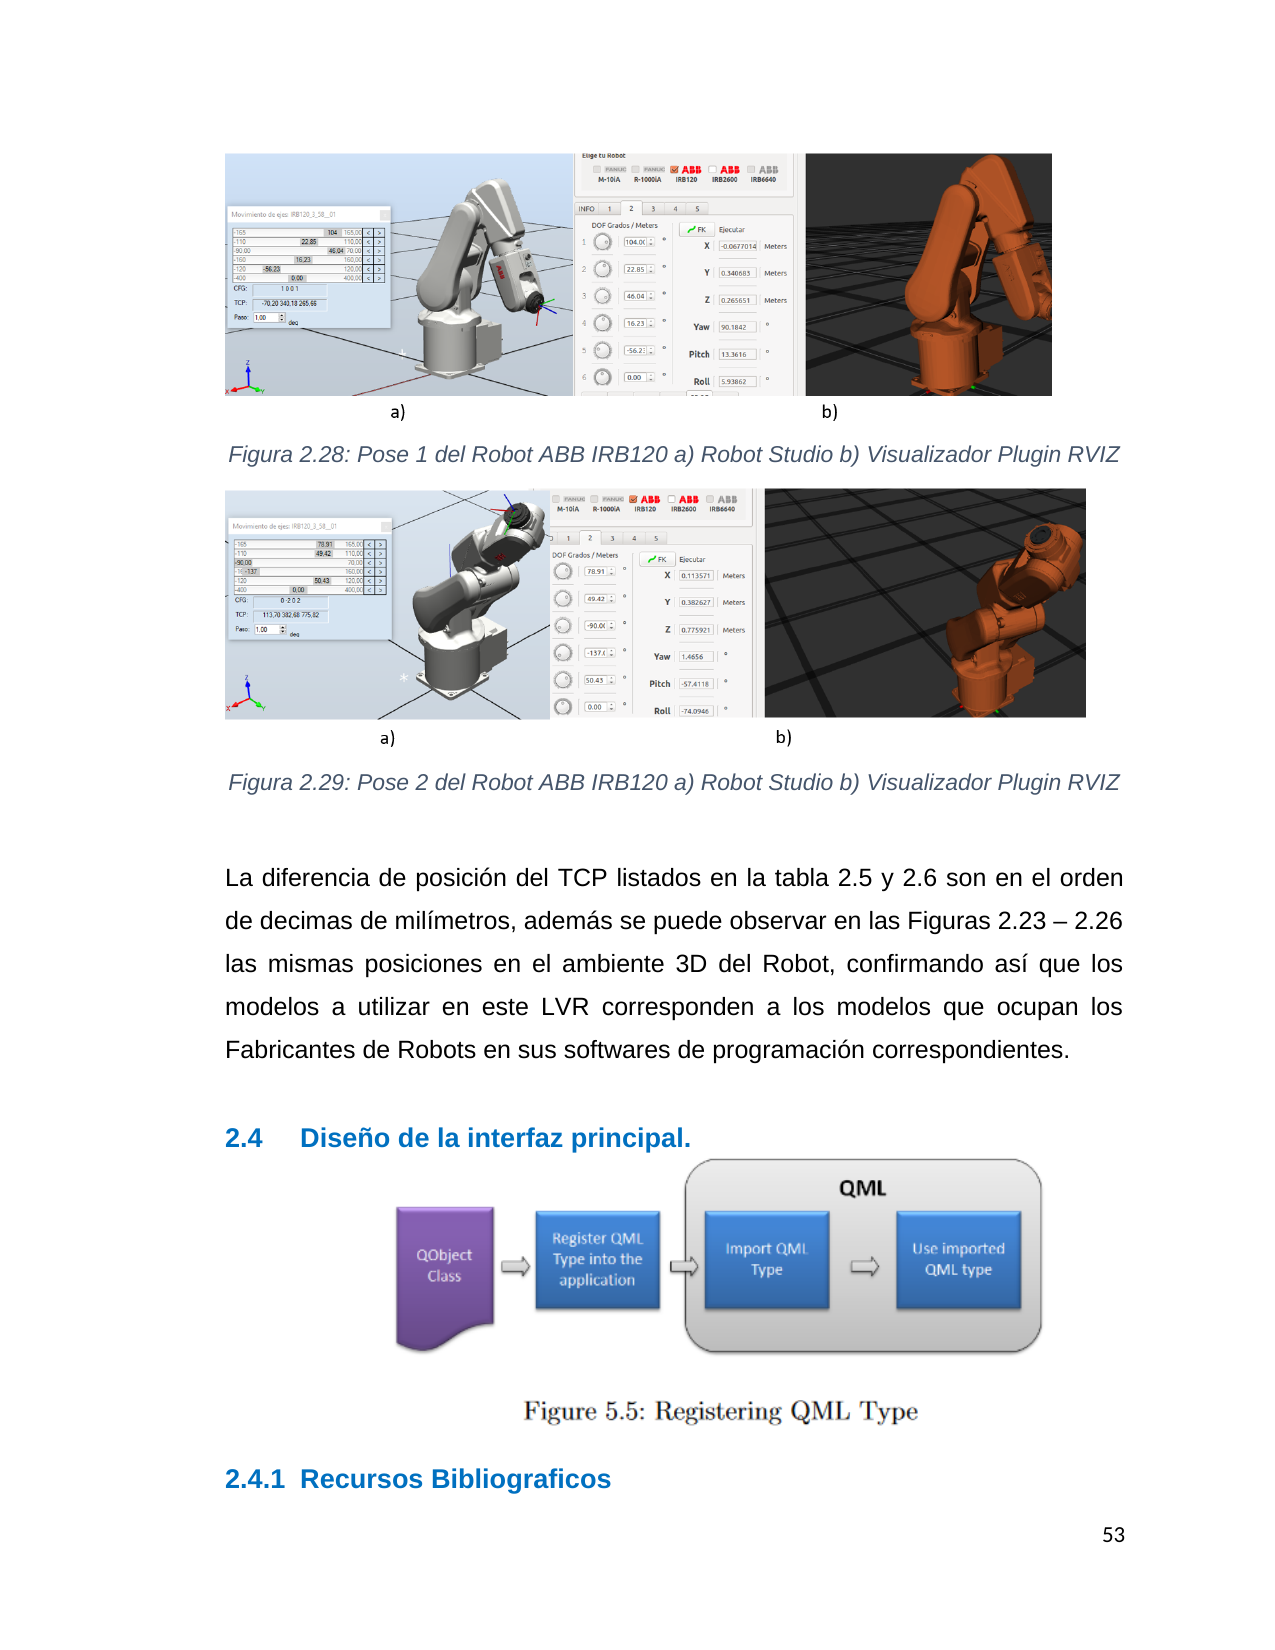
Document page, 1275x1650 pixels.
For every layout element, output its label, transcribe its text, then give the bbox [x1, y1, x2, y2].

picture [225, 488, 1086, 748]
picture [225, 150, 1053, 423]
list Diseño de la interfaz principal. [225, 1122, 1125, 1153]
text Figura 2.29: Pose 2 del Robot ABB IRB120 a) Robot Studio b) Visualizador Plugin RVIZ [225, 769, 1125, 795]
picture [365, 1155, 1060, 1428]
list Recursos Bibliograficos [225, 1463, 1125, 1494]
text La diferencia de posición del TCP listados en la tabla 2.5 y 2.6 son en el orden de decimas de milímetros, además se puede observar en las Figuras 2.23 – 2.26 las mismas posiciones en el ambiente 3D del Robot, confirmando así que los modelos a utilizar en este LVR corresponden a los modelos que ocupan los Fabricantes de Robots en sus softwares de programación correspondientes. [225, 863, 1125, 1064]
text Figura 2.28: Pose 1 del Robot ABB IRB120 a) Robot Studio b) Visualizador Plugin RVIZ [225, 441, 1125, 468]
